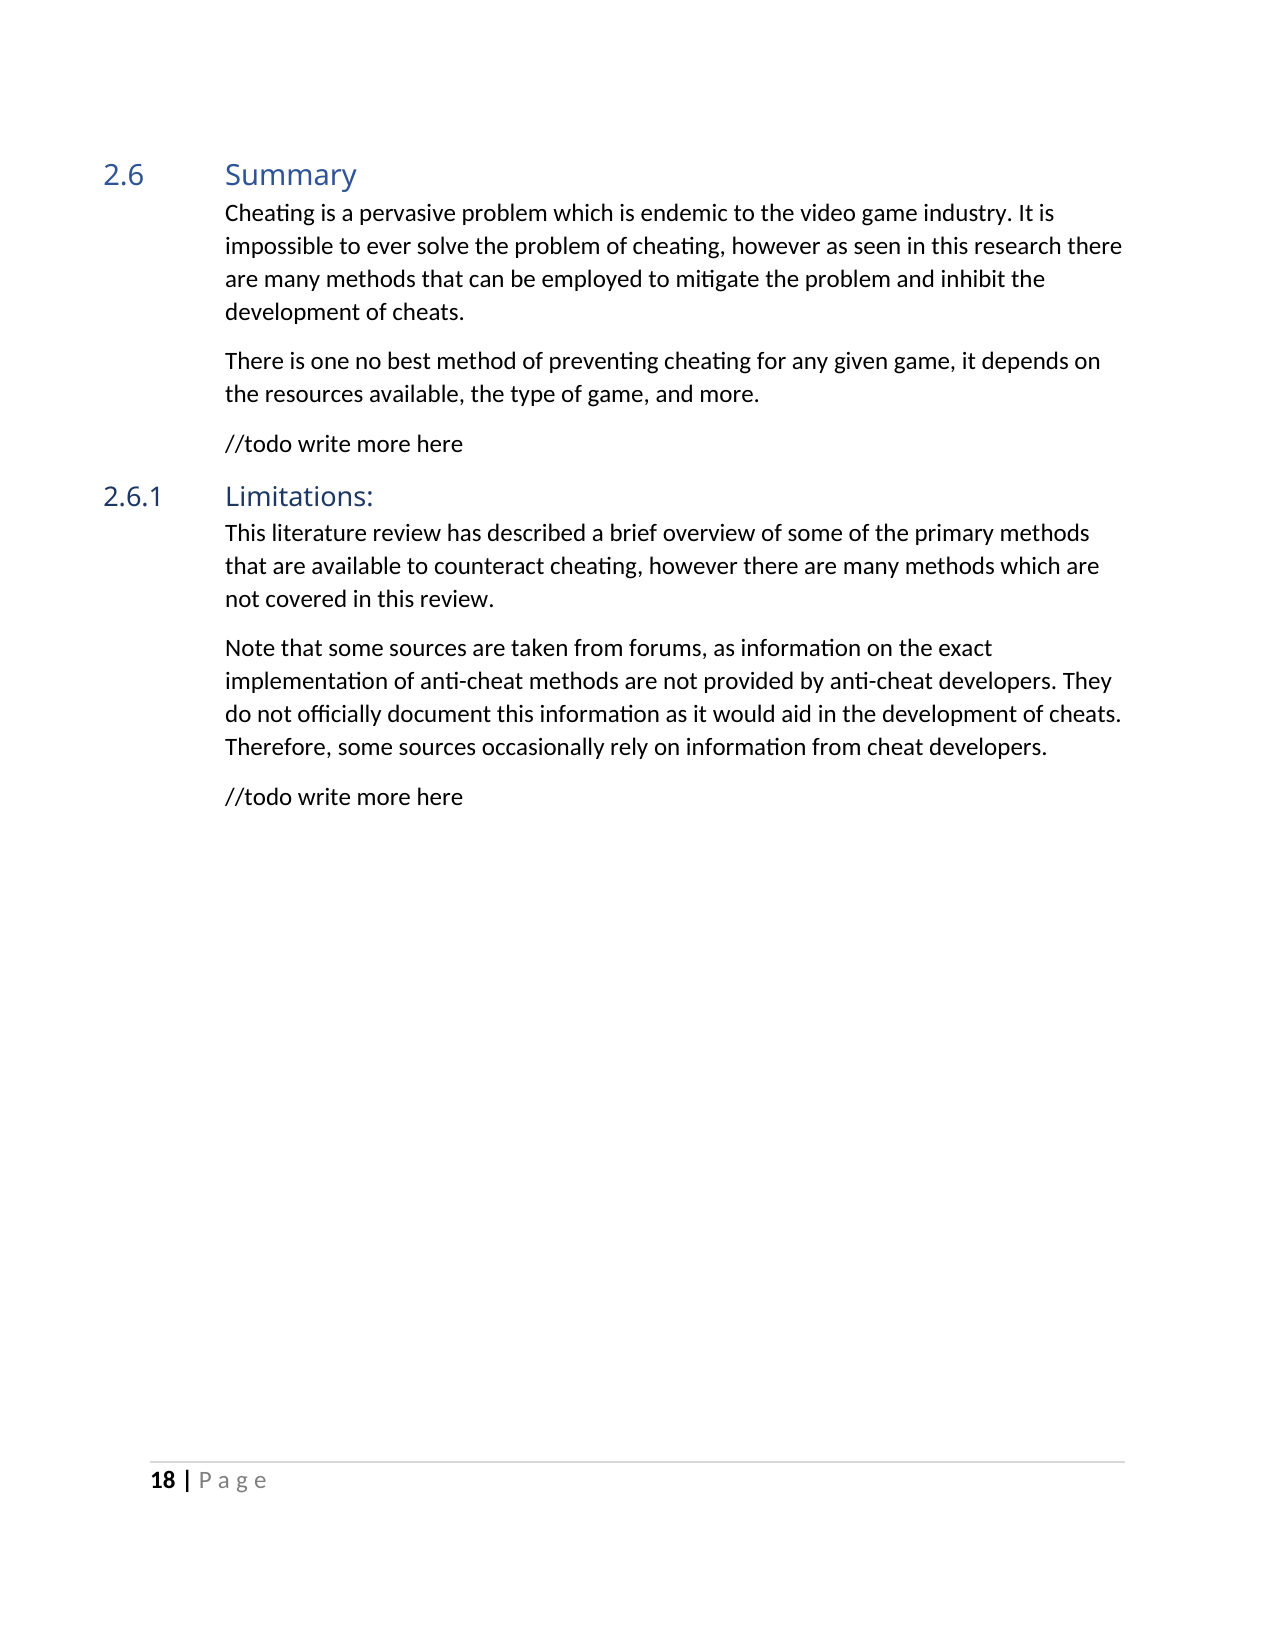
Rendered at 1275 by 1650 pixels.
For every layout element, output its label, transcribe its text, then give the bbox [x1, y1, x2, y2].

subtitle 2.6 Summary [103, 154, 1125, 194]
text //todo write more here [225, 781, 1125, 811]
text Note that some sources are taken from forums, as information on the exact implementation of anti-cheat methods are not provided by anti-cheat developers. They do not officially document this information as it would aid in the development of cheats. Therefore, some sources occasionally rely on information from cheat developers. [225, 633, 1125, 762]
text Cheating is a pervasive problem which is endemic to the video game industry. It is impossible to ever solve the problem of cheating, however as seen in this research there are many methods that can be employed to mitigate the problem and inhibit the development of cheats. [225, 197, 1125, 326]
subtitle 2.6.1 Limitations: [103, 477, 1125, 514]
text There is one no best method of preventing cheating for any given game, it depends on the resources available, the type of game, and more. [225, 345, 1125, 409]
text //todo write more here [225, 428, 1125, 458]
text This literature review has described a brief overview of some of the primary methods that are available to counteract cheating, however there are many methods which are not covered in this review. [225, 517, 1125, 613]
